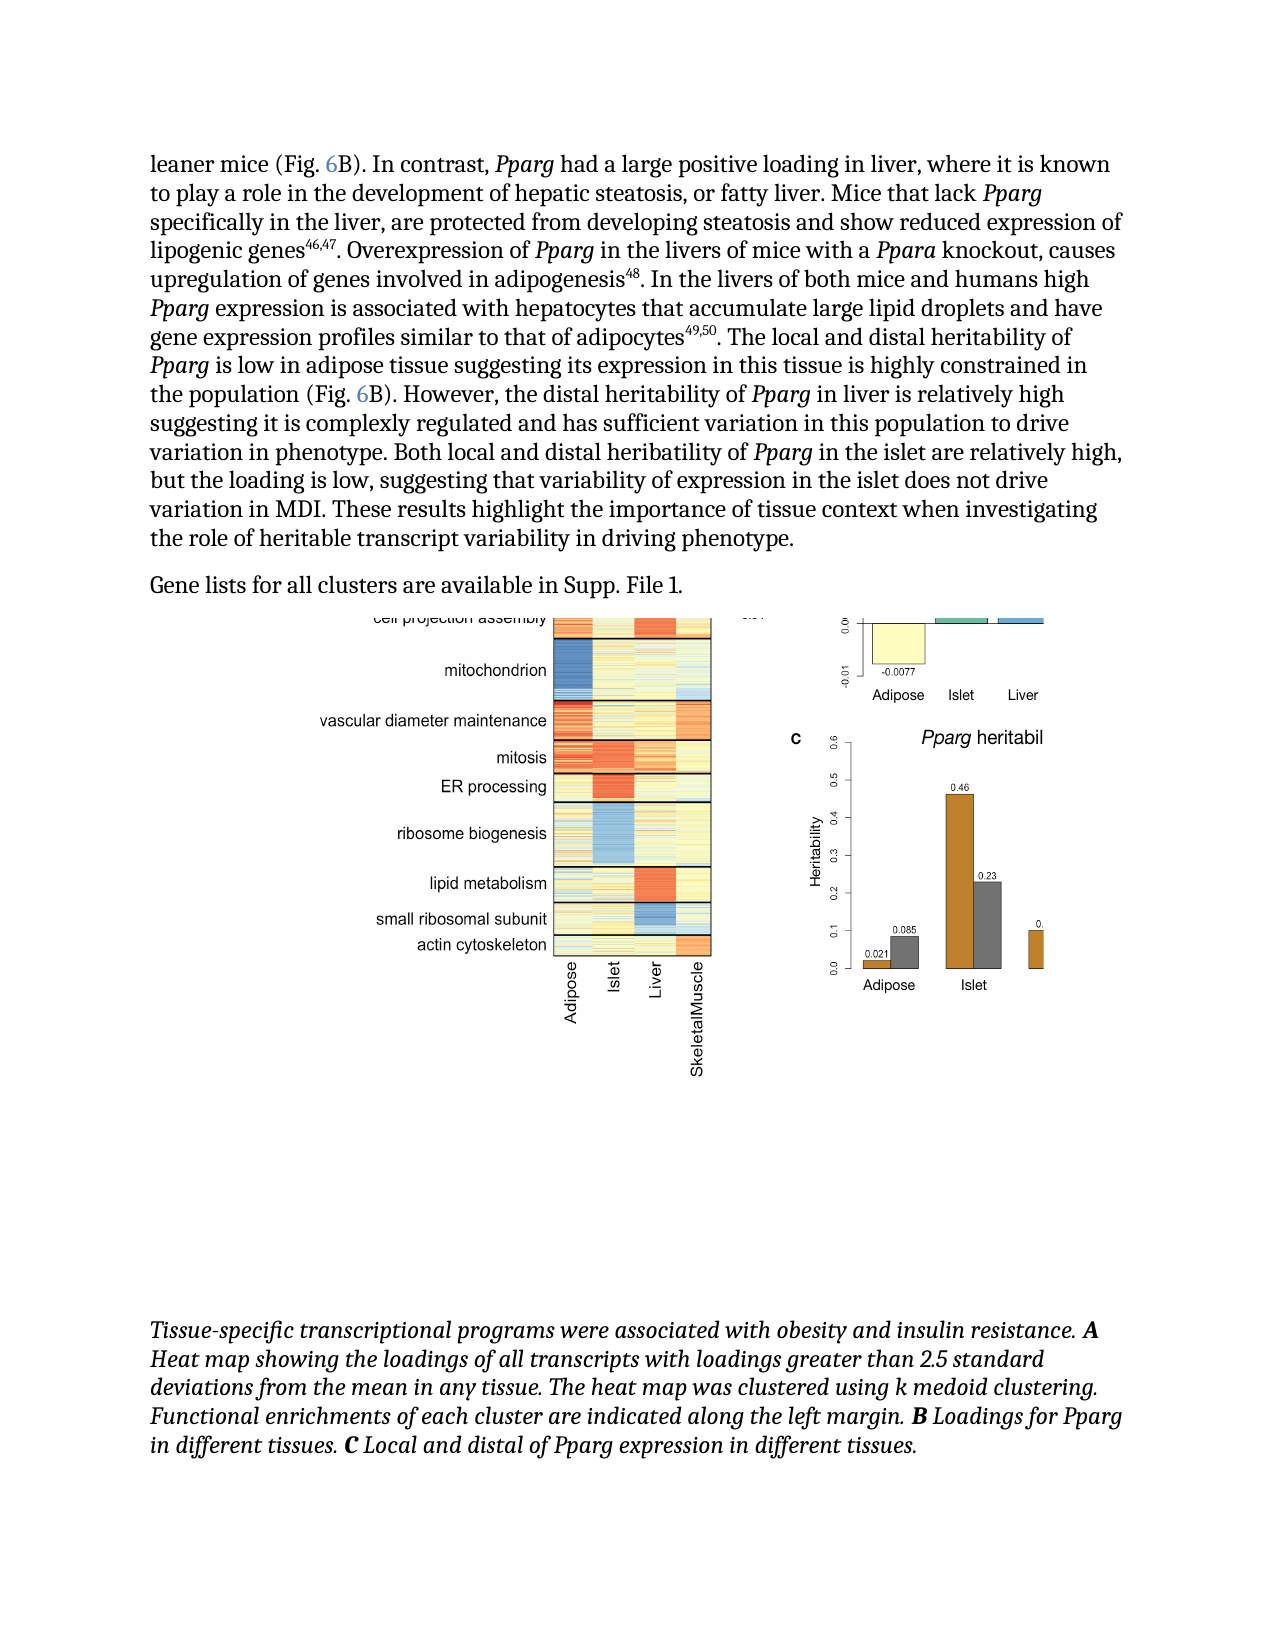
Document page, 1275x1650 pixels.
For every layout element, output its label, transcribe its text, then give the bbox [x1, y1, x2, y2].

text Gene lists for all clusters are available in Supp. File 1. [150, 571, 1125, 600]
text Tissue-specific transcriptional programs were associated with obesity and insulin resistance. A Heat map showing the loadings of all transcripts with loadings greater than 2.5 standard deviations from the mean in any tissue. The heat map was clustered using k medoid clustering. Functional enrichments of each cluster are indicated along the left margin. B Loadings for Pparg in different tissues. C Local and distal of Pparg expression in different tissues. [150, 1316, 1125, 1459]
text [150, 150, 1125, 552]
